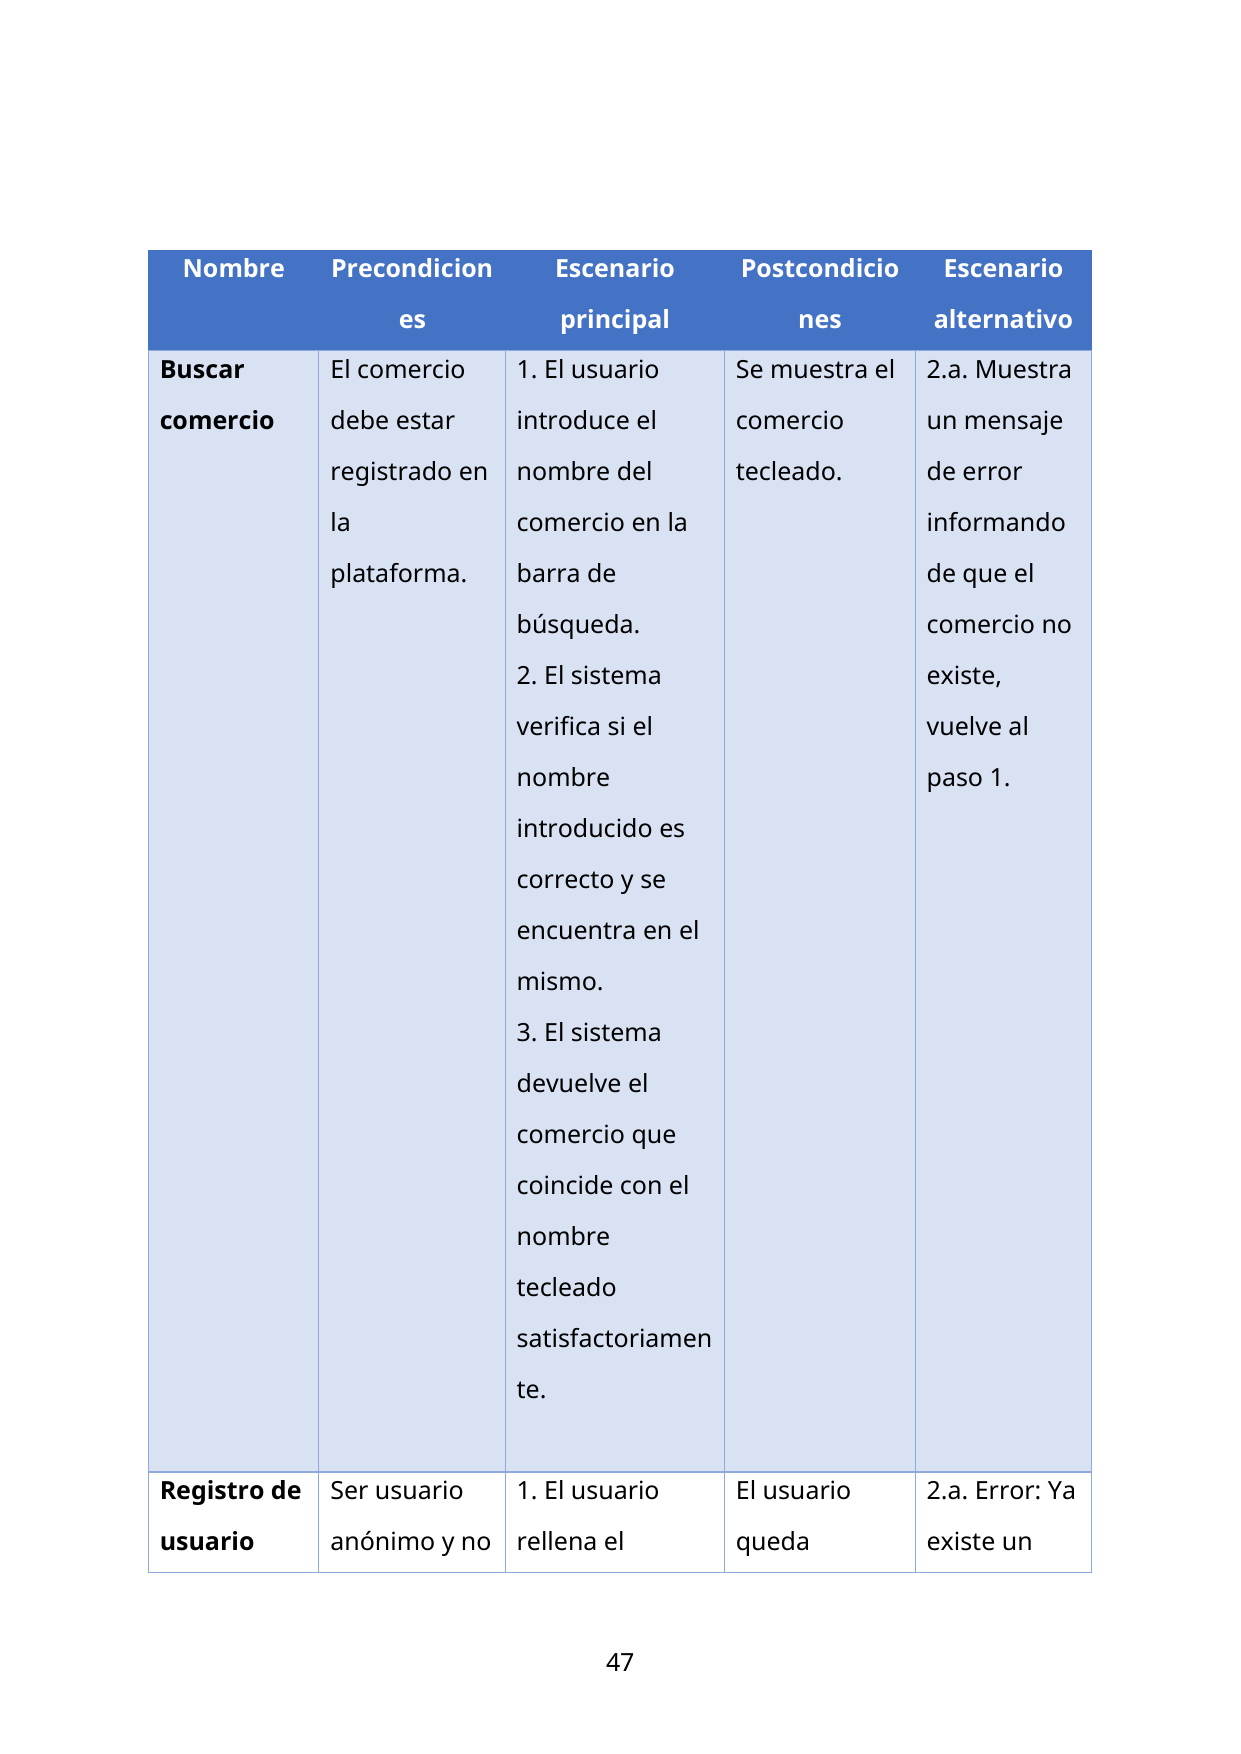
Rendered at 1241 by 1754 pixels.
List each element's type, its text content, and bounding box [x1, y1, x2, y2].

table_cell 2.a. Muestra un mensaje de error informando de que el comercio no existe, vuelve al paso 1. [916, 351, 1091, 1471]
table_cell Buscar comercio [149, 351, 318, 1471]
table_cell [725, 1473, 915, 1572]
table_header Precondiciones [319, 251, 505, 350]
table_cell 1. El usuario introduce el nombre del comercio en la barra de búsqueda. 2. El sistema verifica si el nombre introducido es correcto y se encuentra en el mismo. 3. El sistema devuelve el comercio que coincide con el nombre tecleado satisfactoriamente. [506, 351, 724, 1471]
table_cell Registro de usuario [149, 1473, 318, 1572]
table_cell El comercio debe estar registrado en la plataforma. [319, 351, 505, 1471]
table_header Escenario alternativo [916, 251, 1091, 350]
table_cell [319, 1473, 505, 1572]
table_header Nombre [149, 251, 318, 350]
table_header Postcondiciones [725, 251, 915, 350]
table_header Escenario principal [506, 251, 724, 350]
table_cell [506, 1473, 724, 1572]
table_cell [916, 1473, 1091, 1572]
table_cell Se muestra el comercio tecleado. [725, 351, 915, 1471]
